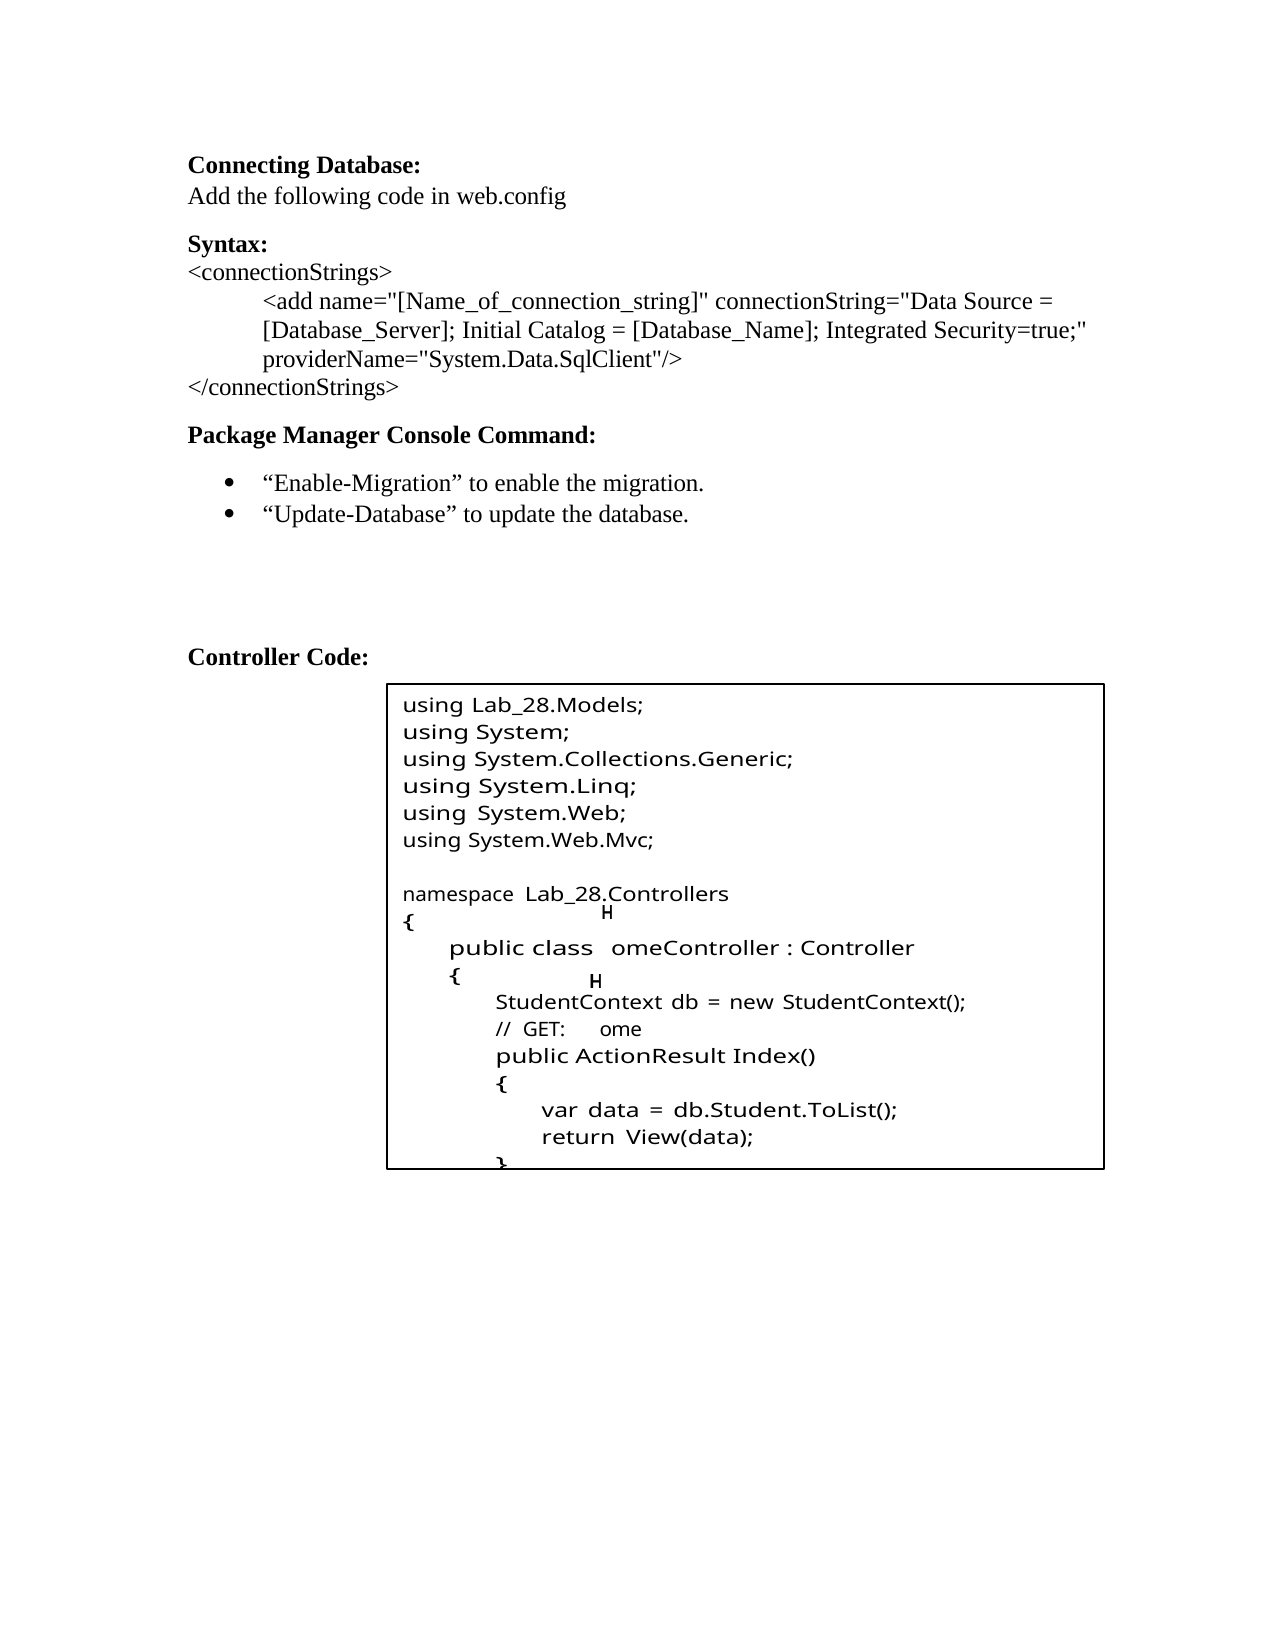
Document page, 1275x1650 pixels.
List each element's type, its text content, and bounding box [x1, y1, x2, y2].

text Package Manager Console Command: [187, 420, 1162, 449]
text Connecting Database: [187, 150, 1162, 179]
picture [602, 905, 612, 919]
text </connectionStrings> [187, 372, 1162, 401]
text <add name="[Name_of_connection_string]" connectionString="Data Source = [Database_Server]; Initial Catalog = [Database_Name]; Integrated Security=true;" providerName="System.Data.SqlClient"/> [262, 286, 1162, 372]
list “Update-Database” to update the database. [225, 499, 1162, 528]
text <connectionStrings> [187, 257, 1162, 286]
text Syntax: [187, 229, 1162, 257]
picture [590, 974, 601, 988]
text Controller Code: [187, 642, 1162, 671]
list “Enable-Migration” to enable the migration. [225, 468, 1162, 497]
text Add the following code in web.config [187, 181, 1162, 210]
